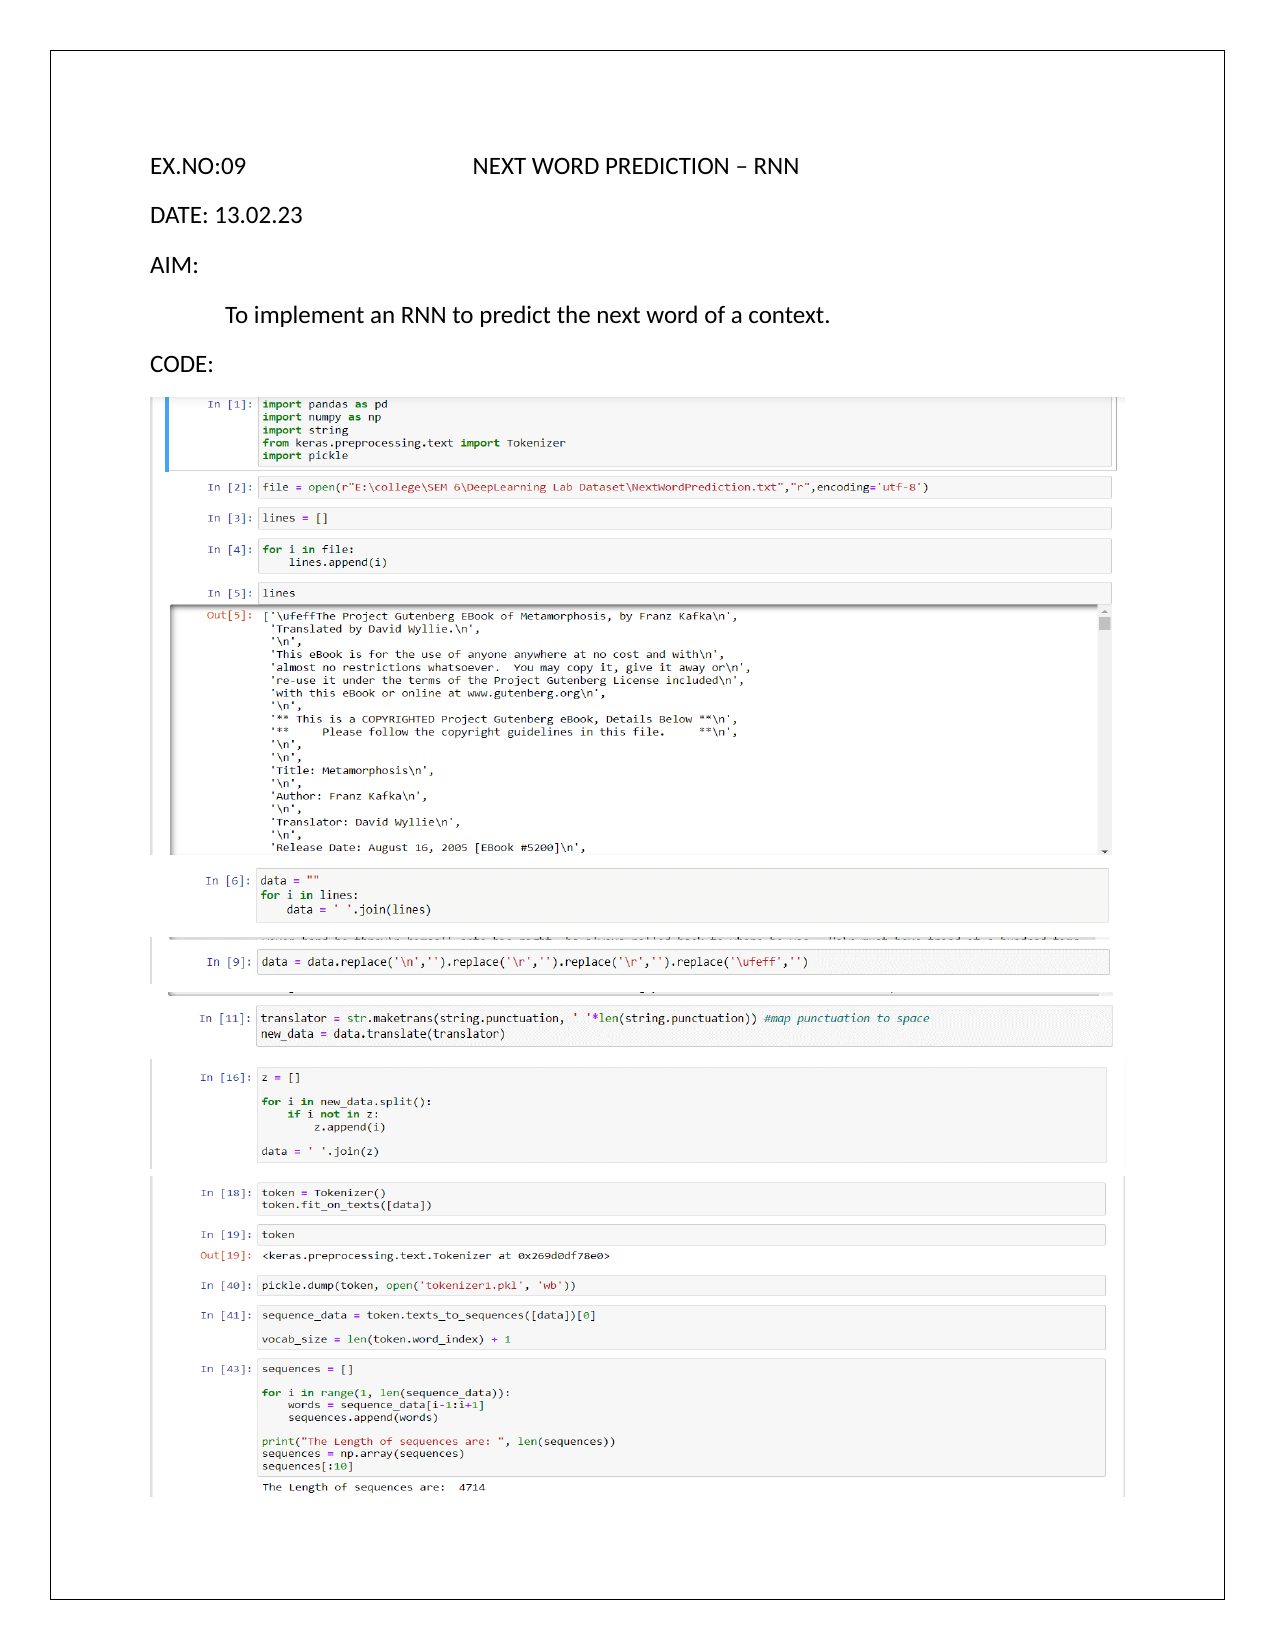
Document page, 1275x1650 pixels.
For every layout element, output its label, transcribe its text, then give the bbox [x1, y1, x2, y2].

text To implement an RNN to predict the next word of a context. [150, 299, 1125, 329]
picture [150, 937, 1125, 984]
picture [150, 397, 1125, 855]
picture [150, 856, 1125, 929]
text EX.NO:09 NEXT WORD PREDICTION – RNN [150, 150, 1125, 181]
text AIM: [150, 249, 1125, 280]
text DATE: 13.02.23 [150, 199, 1125, 230]
picture [150, 992, 1125, 1052]
text CODE: [150, 348, 1125, 379]
picture [150, 1176, 1125, 1497]
picture [150, 1059, 1125, 1169]
